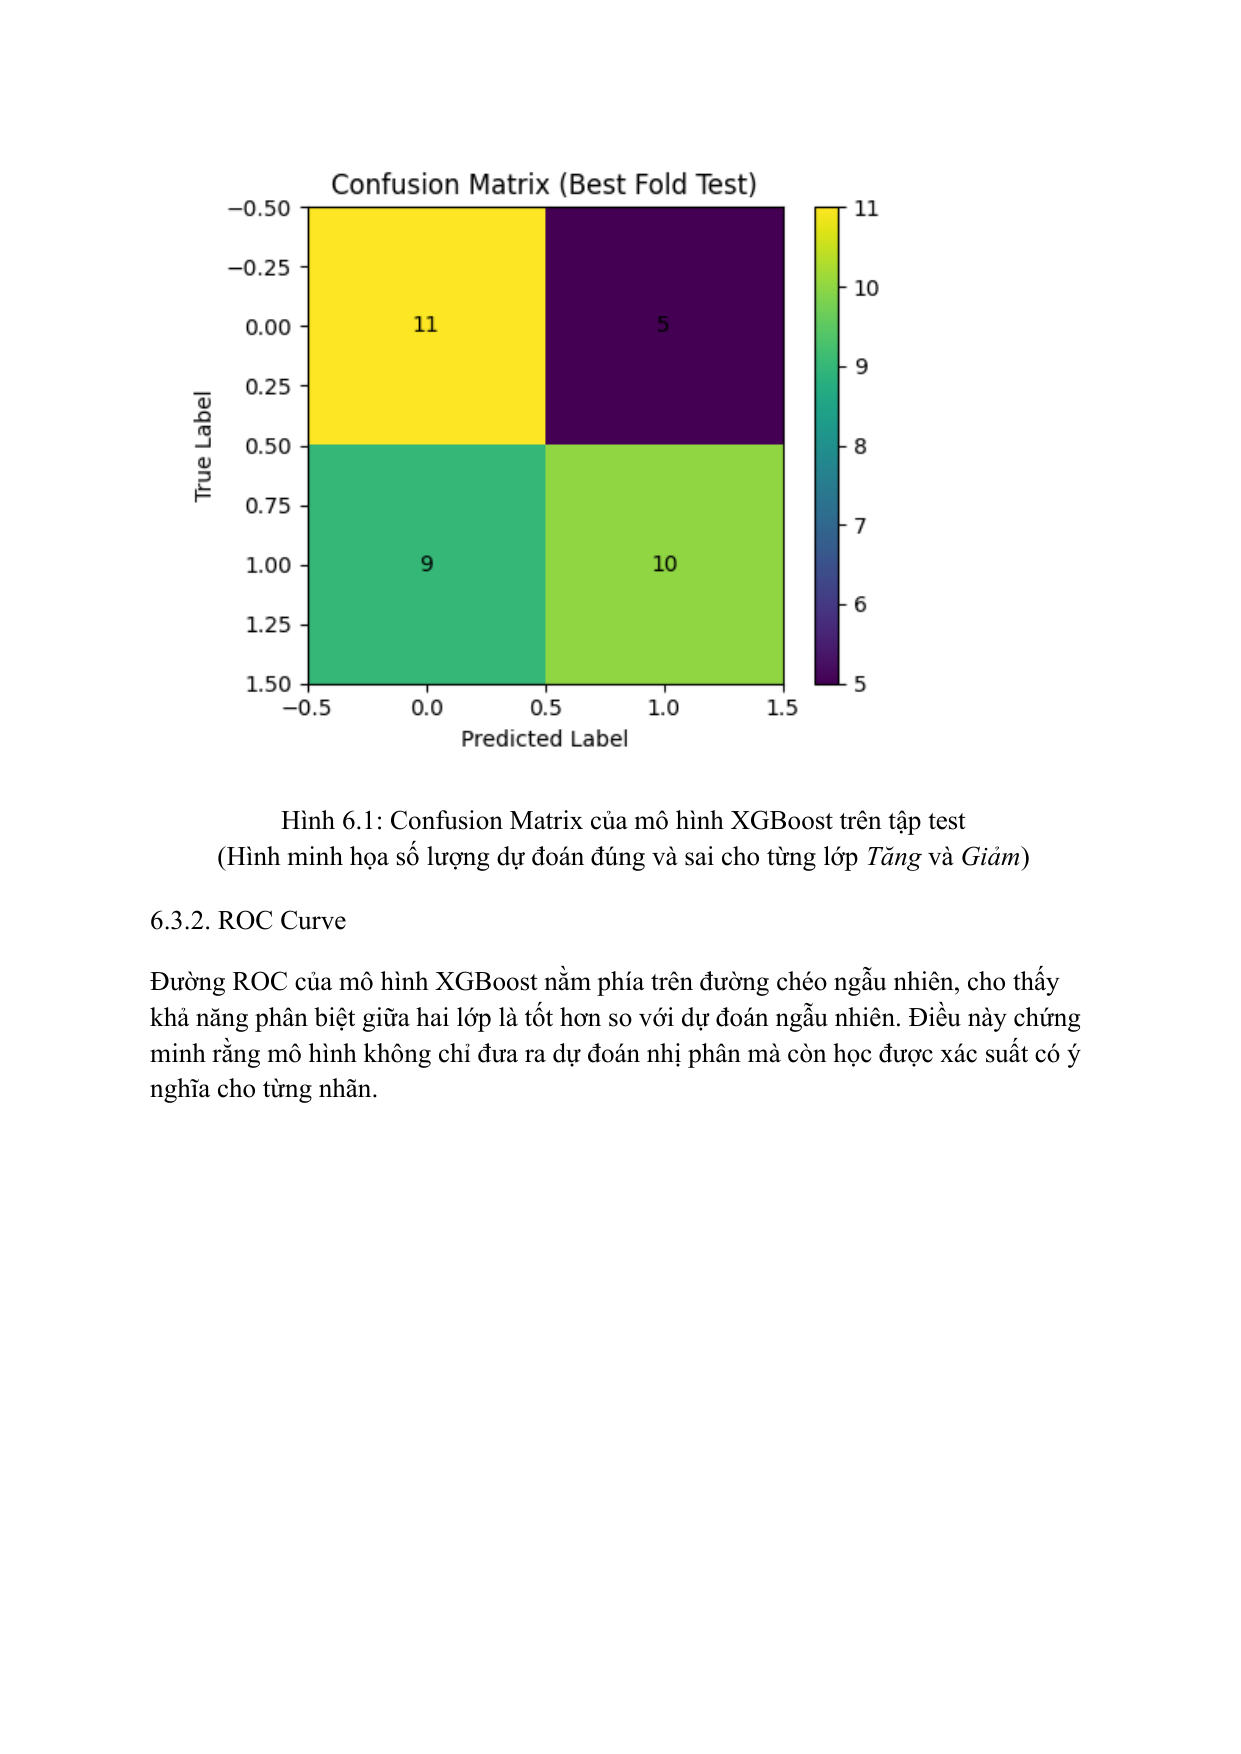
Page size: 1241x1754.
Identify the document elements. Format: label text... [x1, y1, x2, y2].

picture [150, 150, 932, 775]
subtitle 6.3.2. ROC Curve [150, 904, 1090, 936]
text Đường ROC của mô hình XGBoost nằm phía trên đường chéo ngẫu nhiên, cho thấy khả năng phân biệt giữa hai lớp là tốt hơn so với dự đoán ngẫu nhiên. Điều này chứng minh rằng mô hình không chỉ đưa ra dự đoán nhị phân mà còn học được xác suất có ý nghĩa cho từng nhãn. [150, 965, 1090, 1103]
text Hình 6.1: Confusion Matrix của mô hình XGBoost trên tập test (Hình minh họa số lượng dự đoán đúng và sai cho từng lớp Tăng và Giảm) [150, 804, 1090, 871]
